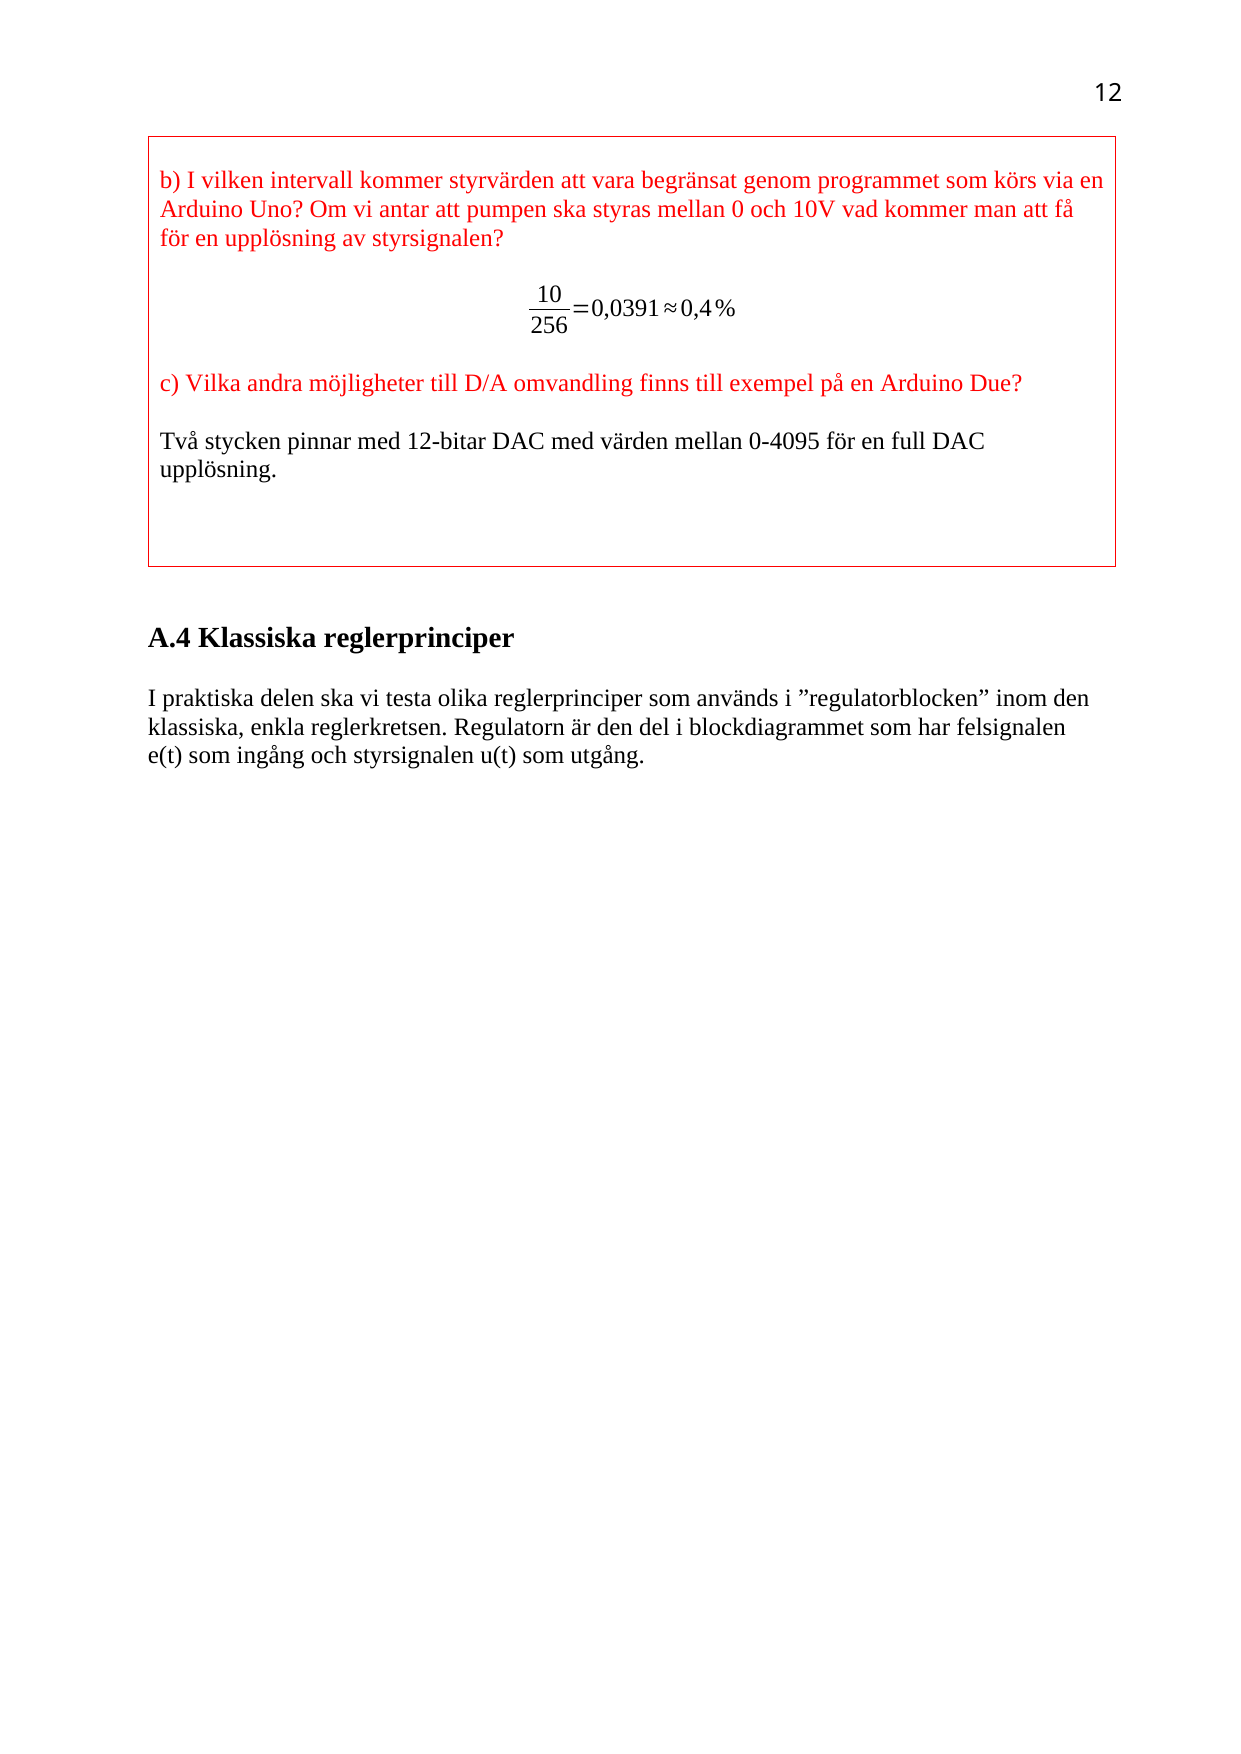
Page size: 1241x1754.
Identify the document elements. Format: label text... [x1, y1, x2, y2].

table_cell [149, 137, 1115, 566]
subtitle A.4 Klassiska reglerprinciper [148, 621, 1092, 654]
text I praktiska delen ska vi testa olika reglerprinciper som används i ”regulatorblocken” inom den klassiska, enkla reglerkretsen. Regulatorn är den del i blockdiagrammet som har felsignalen e(t) som ingång och styrsignalen u(t) som utgång. [148, 683, 1092, 769]
